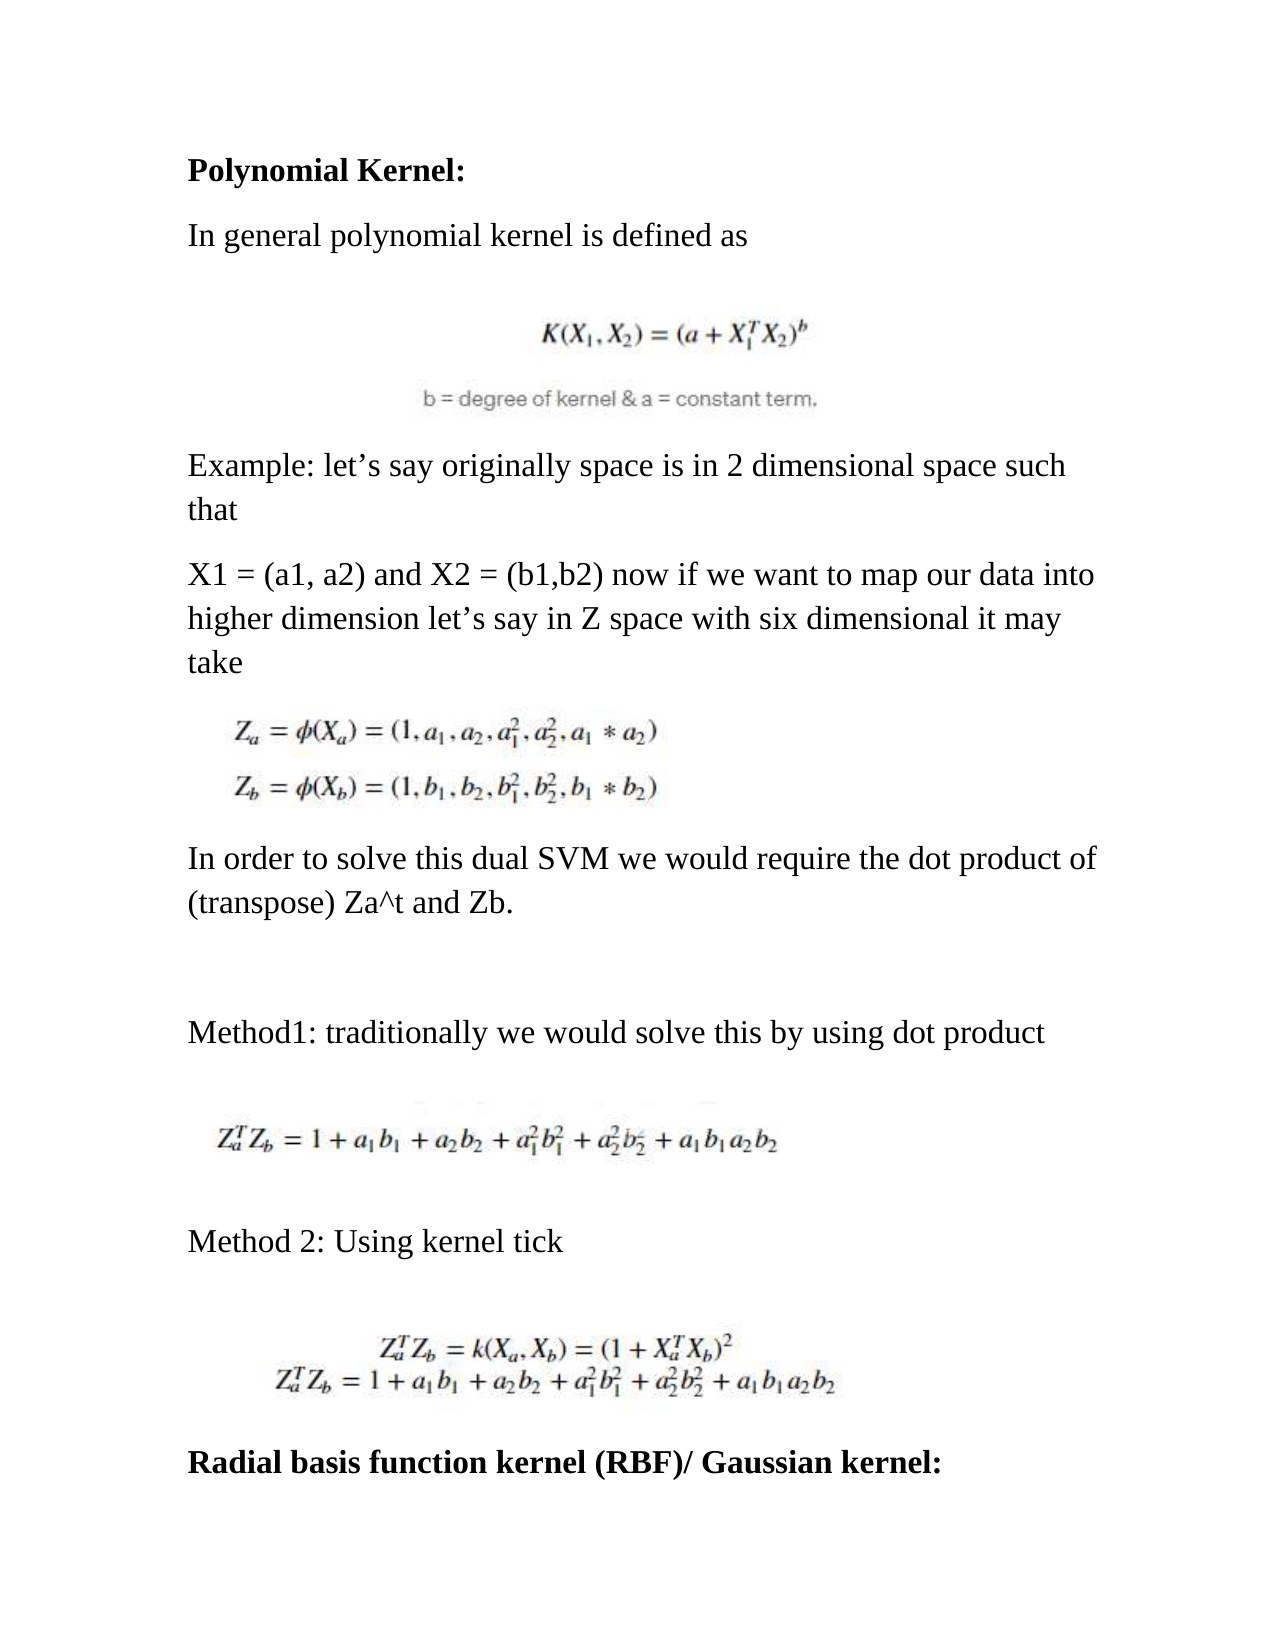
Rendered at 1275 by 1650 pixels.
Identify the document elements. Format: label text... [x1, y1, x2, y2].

text X1 = (a1, a2) and X2 = (b1,b2) now if we want to map our data into higher dimension let’s say in Z space with six dimensional it may take [187, 554, 1125, 681]
text Example: let’s say originally space is in 2 dimensional space such that [187, 445, 1125, 528]
text Polynomial Kernel: [187, 150, 1125, 188]
text In general polynomial kernel is defined as [187, 215, 1125, 253]
text Radial basis function kernel (RBF)/ Gaussian kernel: [187, 1442, 1125, 1481]
text In order to solve this dual SVM we would require the dot product of (transpose) Za^t and Zb. [187, 839, 1125, 921]
text Method 2: Using kernel tick [187, 1221, 1125, 1259]
text Method1: traditionally we would solve this by using dot product [187, 1012, 1125, 1051]
